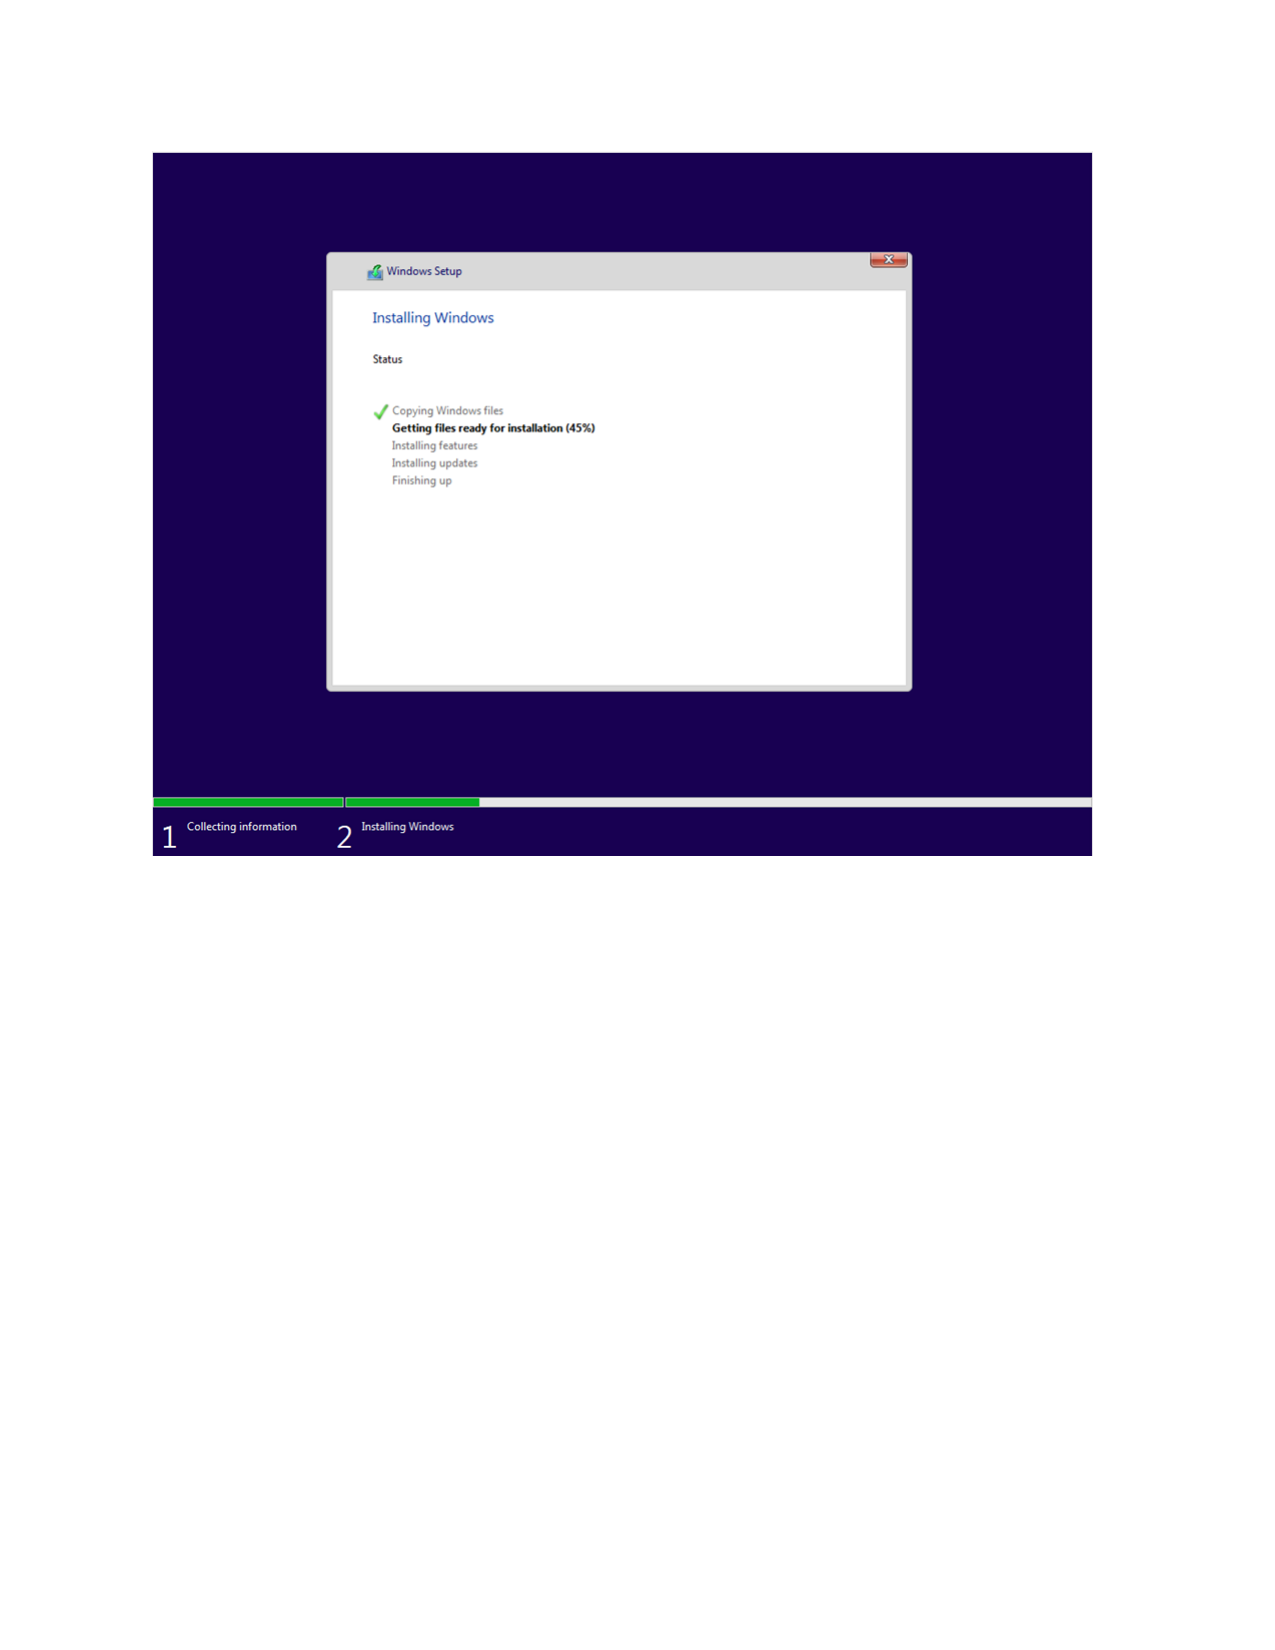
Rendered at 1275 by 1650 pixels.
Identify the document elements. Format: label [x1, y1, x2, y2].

picture [150, 150, 1094, 858]
